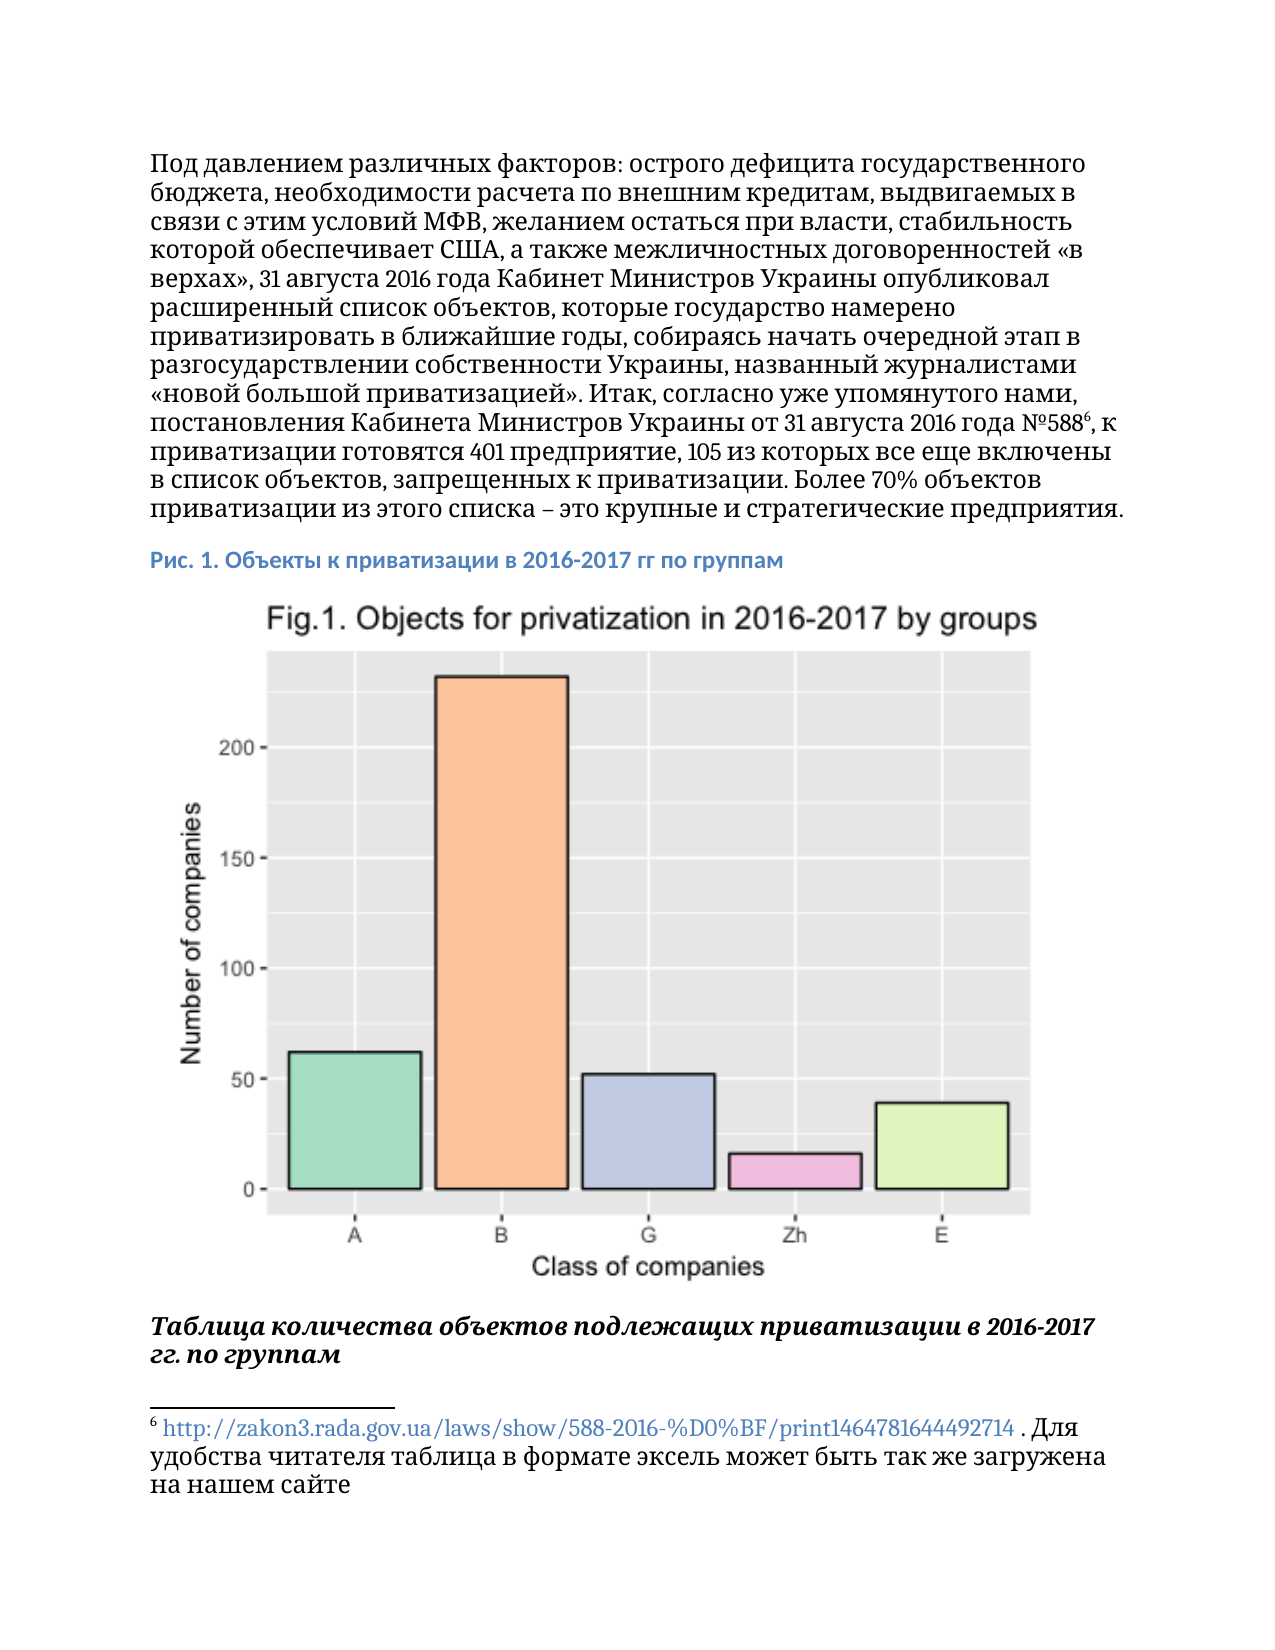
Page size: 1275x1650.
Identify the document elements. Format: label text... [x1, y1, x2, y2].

picture [168, 593, 1044, 1294]
subtitle Рис. 1. Объекты к приватизации в 2016-2017 гг по группам [150, 544, 1125, 575]
text Под давлением различных факторов: острого дефицита государственного бюджета, необходимости расчета по внешним кредитам, выдвигаемых в связи с этим условий МФВ, желанием остаться при власти, стабильность которой обеспечивает США, а также межличностных договоренностей «в верхах», 31 августа 2016 года Кабинет Министров Украины опубликовал расширенный список объектов, которые государство намерено приватизировать в ближайшие годы, собираясь начать очередной этап в разгосударствлении собственности Украины, названный журналистами «новой большой приватизацией». Итак, согласно уже упомянутого нами, постановления Кабинета Министров Украины от 31 августа 2016 года №588, к приватизации готовятся 401 предприятие, 105 из которых все еще включены в список объектов, запрещенных к приватизации. Более 70% объектов приватизации из этого списка – это крупные и стратегические предприятия. [150, 150, 1125, 524]
text Таблица количества объектов подлежащих приватизации в 2016-2017 гг. по группам [150, 1313, 1125, 1370]
